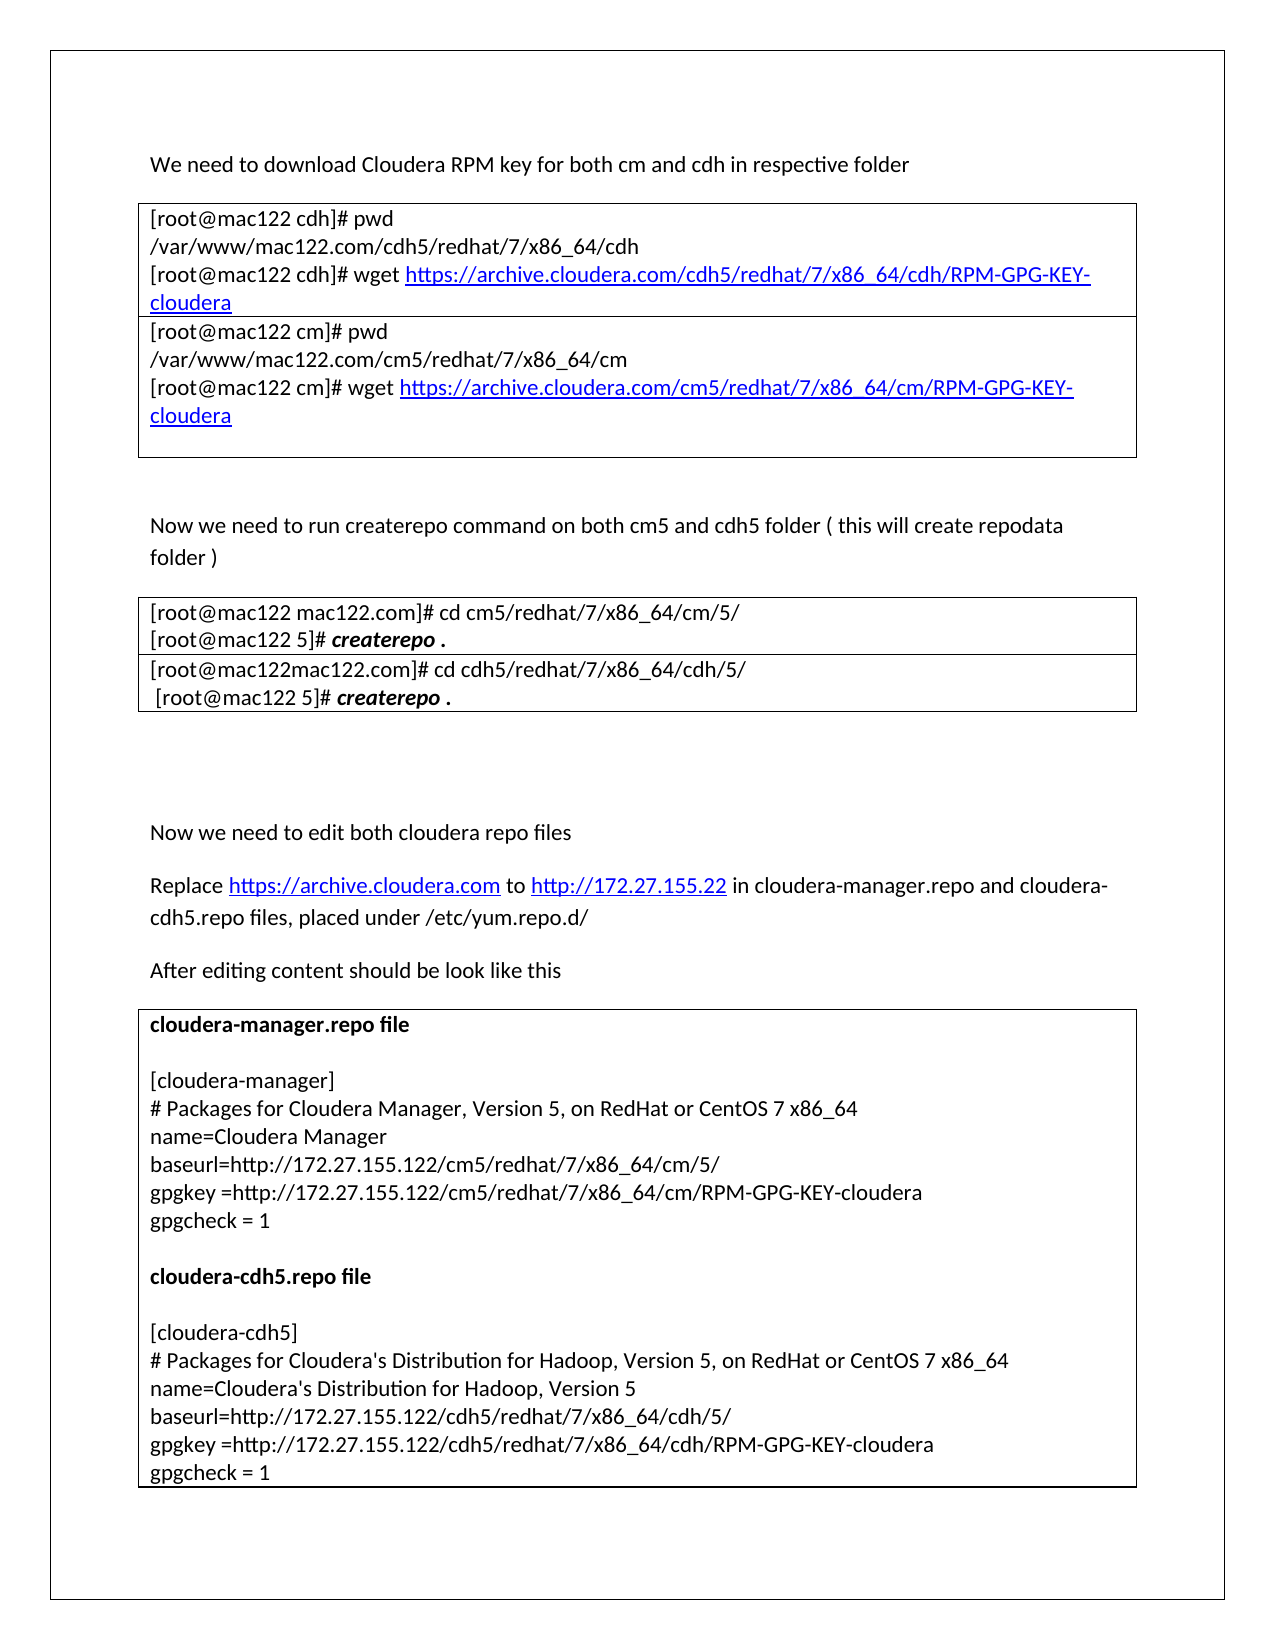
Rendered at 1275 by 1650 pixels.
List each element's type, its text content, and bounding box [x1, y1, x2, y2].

table_cell [root@mac122mac122.com]# cd cdh5/redhat/7/x86_64/cdh/5/ [root@mac122 5]# createrepo . [139, 655, 1136, 711]
table_header cloudera-manager.repo file [cloudera-manager] # Packages for Cloudera Manager, Version 5, on RedHat or CentOS 7 x86_64 name=Cloudera Manager baseurl=http://172.27.155.122/cm5/redhat/7/x86_64/cm/5/ gpgkey =http://172.27.155.122/cm5/redhat/7/x86_64/cm/RPM-GPG-KEY-cloudera gpgcheck = 1 cloudera-cdh5.repo file [cloudera-cdh5] # Packages for Cloudera's Distribution for Hadoop, Version 5, on RedHat or CentOS 7 x86_64 name=Cloudera's Distribution for Hadoop, Version 5 baseurl=http://172.27.155.122/cdh5/redhat/7/x86_64/cdh/5/ gpgkey =http://172.27.155.122/cdh5/redhat/7/x86_64/cdh/RPM-GPG-KEY-cloudera gpgcheck = 1 [139, 1010, 1136, 1486]
table_cell [root@mac122 cm]# pwd /var/www/mac122.com/cm5/redhat/7/x86_64/cm [root@mac122 cm]# wget https://archive.cloudera.com/cm5/redhat/7/x86_64/cm/RPM-GPG-KEY-cloudera [139, 317, 1136, 457]
table_header [root@mac122 cdh]# pwd /var/www/mac122.com/cdh5/redhat/7/x86_64/cdh [root@mac122 cdh]# wget https://archive.cloudera.com/cdh5/redhat/7/x86_64/cdh/RPM-GPG-KEY-cloudera [139, 204, 1136, 316]
table_header [root@mac122 mac122.com]# cd cm5/redhat/7/x86_64/cm/5/ [root@mac122 5]# createrepo . [139, 598, 1136, 654]
text After editing content should be look like this [150, 956, 1125, 984]
text We need to download Cloudera RPM key for both cm and cdh in respective folder [150, 150, 1125, 178]
text Replace https://archive.cloudera.com to http://172.27.155.22 in cloudera-manager.repo and cloudera-cdh5.repo files, placed under /etc/yum.repo.d/ [150, 871, 1125, 931]
text Now we need to run createrepo command on both cm5 and cdh5 folder ( this will create repodata folder ) [150, 511, 1125, 572]
text Now we need to edit both cloudera repo files [150, 818, 1125, 846]
